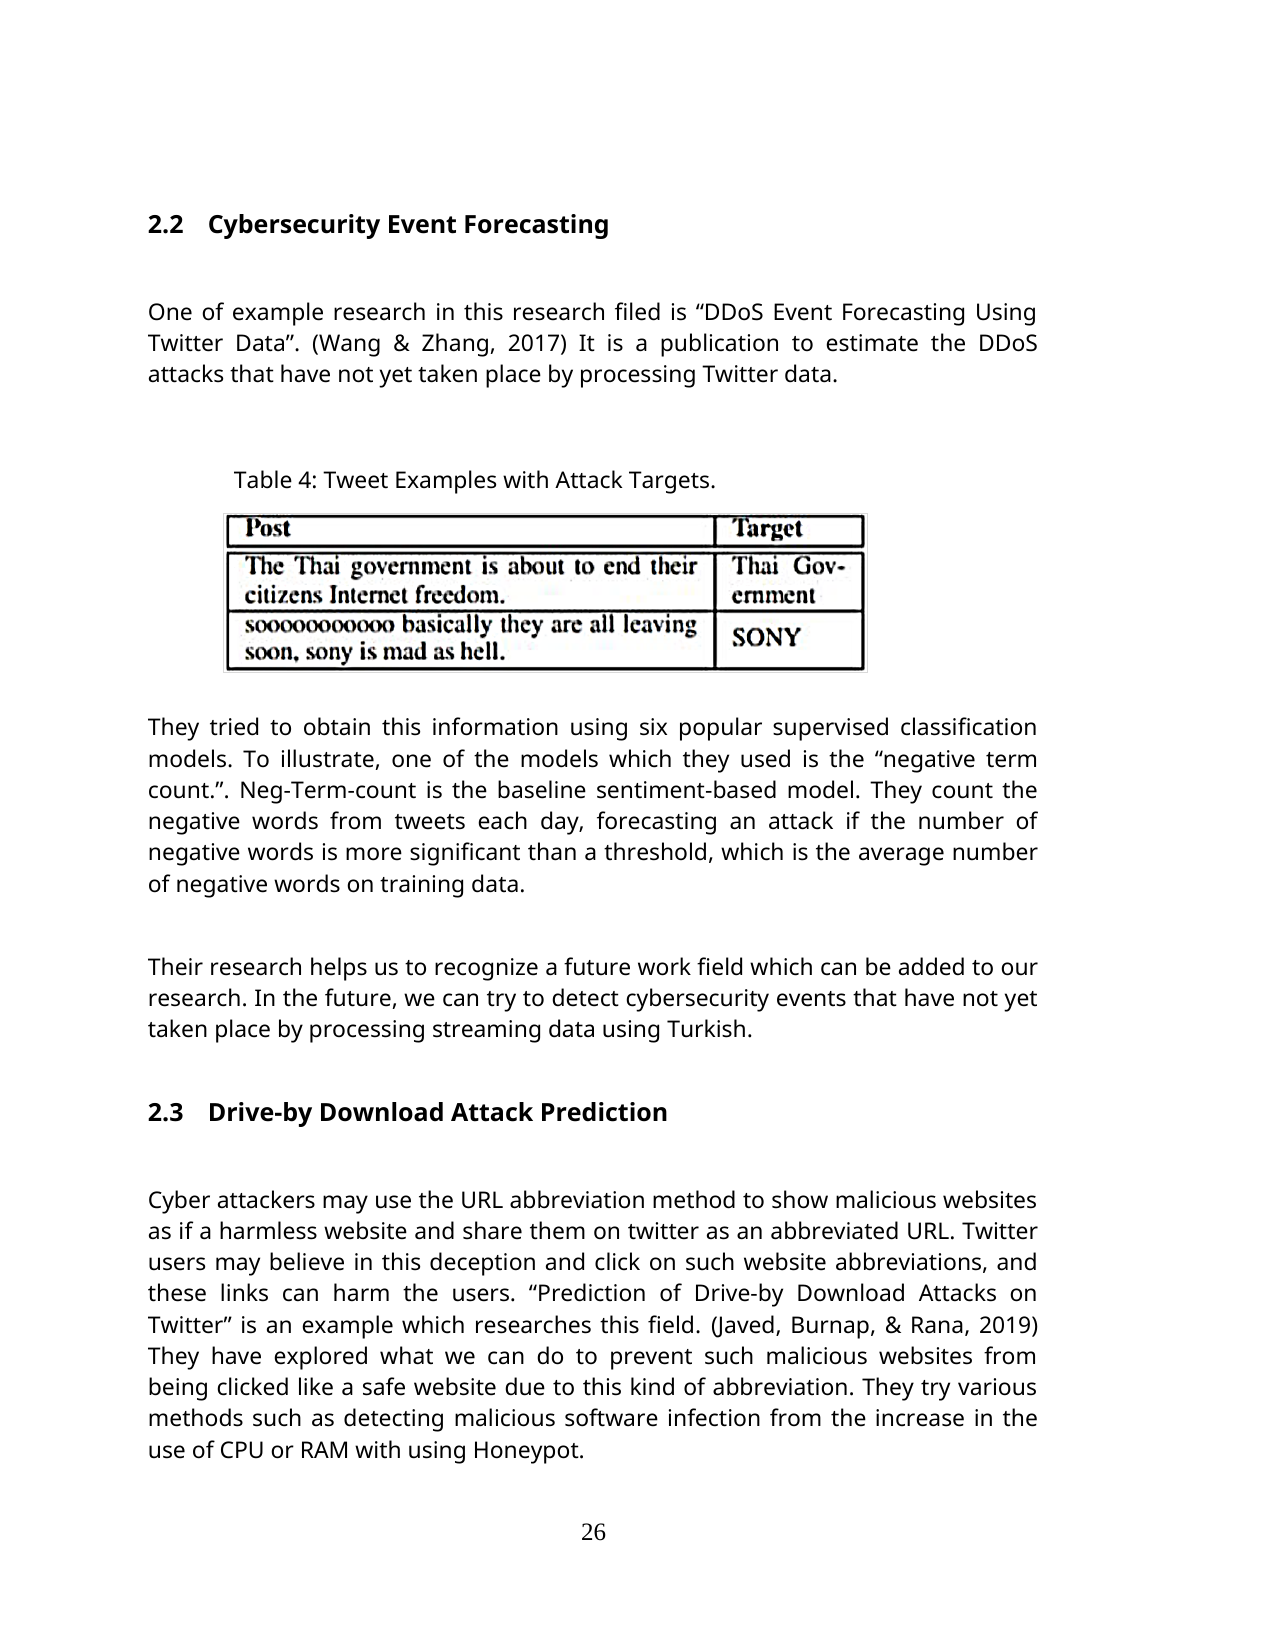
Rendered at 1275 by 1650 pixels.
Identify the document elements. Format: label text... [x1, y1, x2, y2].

text Their research helps us to recognize a future work field which can be added to our research. In the future, we can try to detect cybersecurity events that have not yet taken place by processing streaming data using Turkish. [148, 951, 1039, 1044]
text Cyber attackers may use the URL abbreviation method to show malicious websites as if a harmless website and share them on twitter as an abbreviated URL. Twitter users may believe in this deception and click on such website abbreviations, and these links can harm the users. “Prediction of Drive-by Download Attacks on Twitter” is an example which researches this field. (Javed, Burnap, & Rana, 2019) They have explored what we can do to prevent such malicious websites from being clicked like a safe website due to this kind of abbreviation. They try various methods such as detecting malicious software infection from the increase in the use of CPU or RAM with using Honeypot. [148, 1183, 1039, 1465]
picture [224, 514, 867, 672]
text One of example research in this research filed is “DDoS Event Forecasting Using Twitter Data”. (Wang & Zhang, 2017) It is a publication to estimate the DDoS attacks that have not yet taken place by processing Twitter data. [148, 296, 1039, 389]
text They tried to obtain this information using six popular supervised classification models. To illustrate, one of the models which they used is the “negative term count.”. Neg-Term-count is the baseline sentiment-based model. They count the negative words from tweets each day, forecasting an attack if the number of negative words is more significant than a threshold, which is the average number of negative words on training data. [148, 711, 1039, 899]
subtitle Cybersecurity Event Forecasting [148, 207, 1039, 241]
subtitle Drive-by Download Attack Prediction [148, 1094, 1039, 1129]
